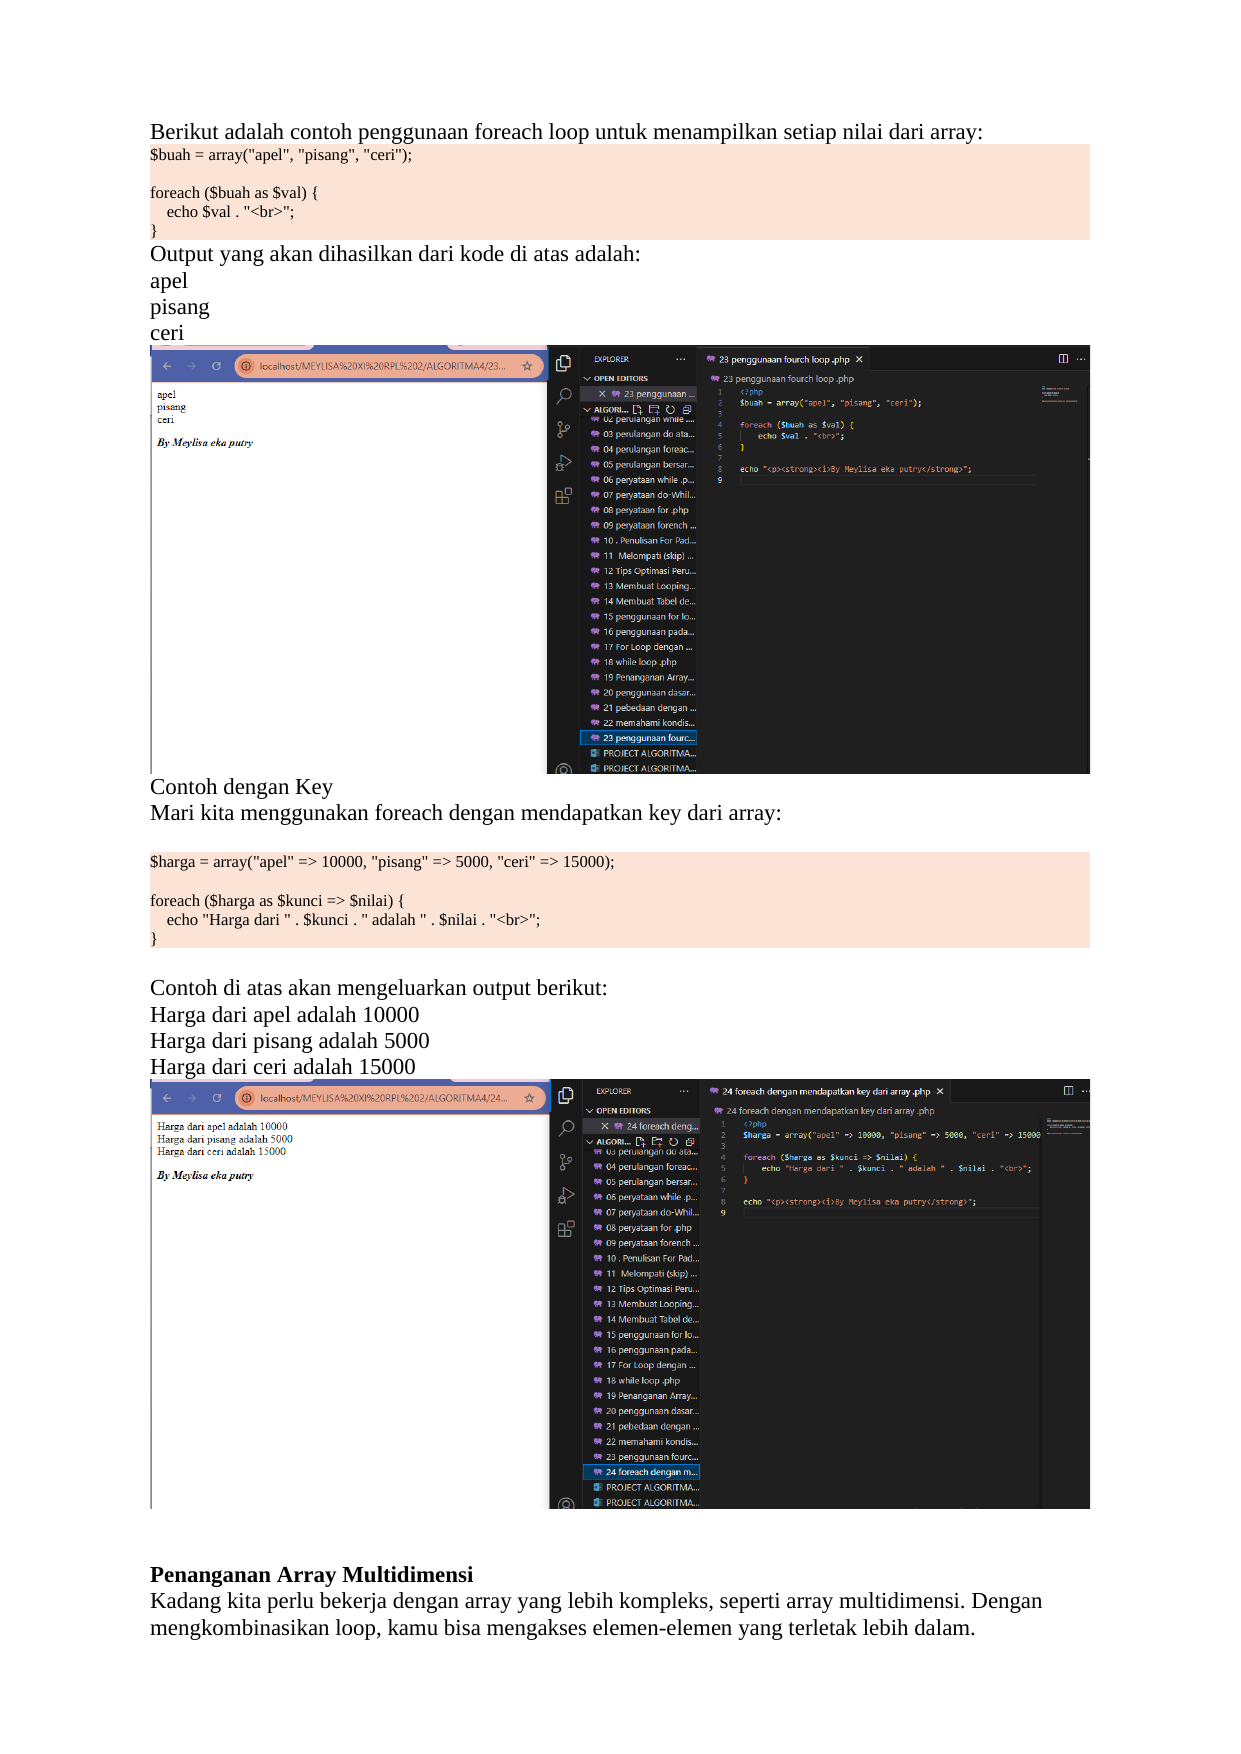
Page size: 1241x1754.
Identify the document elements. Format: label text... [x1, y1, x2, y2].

text pisang [150, 293, 1090, 319]
text Kadang kita perlu bekerja dengan array yang lebih kompleks, seperti array multidimensi. Dengan mengkombinasikan loop, kamu bisa mengakses elemen-elemen yang terletak lebih dalam. [150, 1587, 1090, 1640]
text $harga = array("apel" => 10000, "pisang" => 5000, "ceri" => 15000); [150, 852, 1090, 871]
text } [150, 221, 1090, 240]
text } [150, 929, 1090, 948]
text Penanganan Array Multidimensi [150, 1561, 1090, 1587]
text Output yang akan dihasilkan dari kode di atas adalah: [150, 240, 1090, 267]
text Berikut adalah contoh penggunaan foreach loop untuk menampilkan setiap nilai dari array: [150, 118, 1090, 144]
text ceri [150, 319, 1090, 345]
text Harga dari apel adalah 10000 [150, 1001, 1090, 1027]
text Mari kita menggunakan foreach dengan mendapatkan key dari array: [150, 799, 1090, 826]
text apel [150, 267, 1090, 293]
text echo "Harga dari " . $kunci . " adalah " . $nilai . "<br>"; [150, 910, 1090, 929]
picture [150, 345, 1091, 774]
text foreach ($buah as $val) { [150, 183, 1090, 202]
picture [150, 1079, 1091, 1509]
text $buah = array("apel", "pisang", "ceri"); [150, 144, 1090, 164]
text Contoh dengan Key [150, 774, 1090, 799]
text Contoh di atas akan mengeluarkan output berikut: [150, 974, 1090, 1001]
text foreach ($harga as $kunci => $nilai) { [150, 891, 1090, 910]
text Harga dari pisang adalah 5000 [150, 1027, 1090, 1053]
text echo $val . "<br>"; [150, 202, 1090, 221]
text Harga dari ceri adalah 15000 [150, 1053, 1090, 1079]
